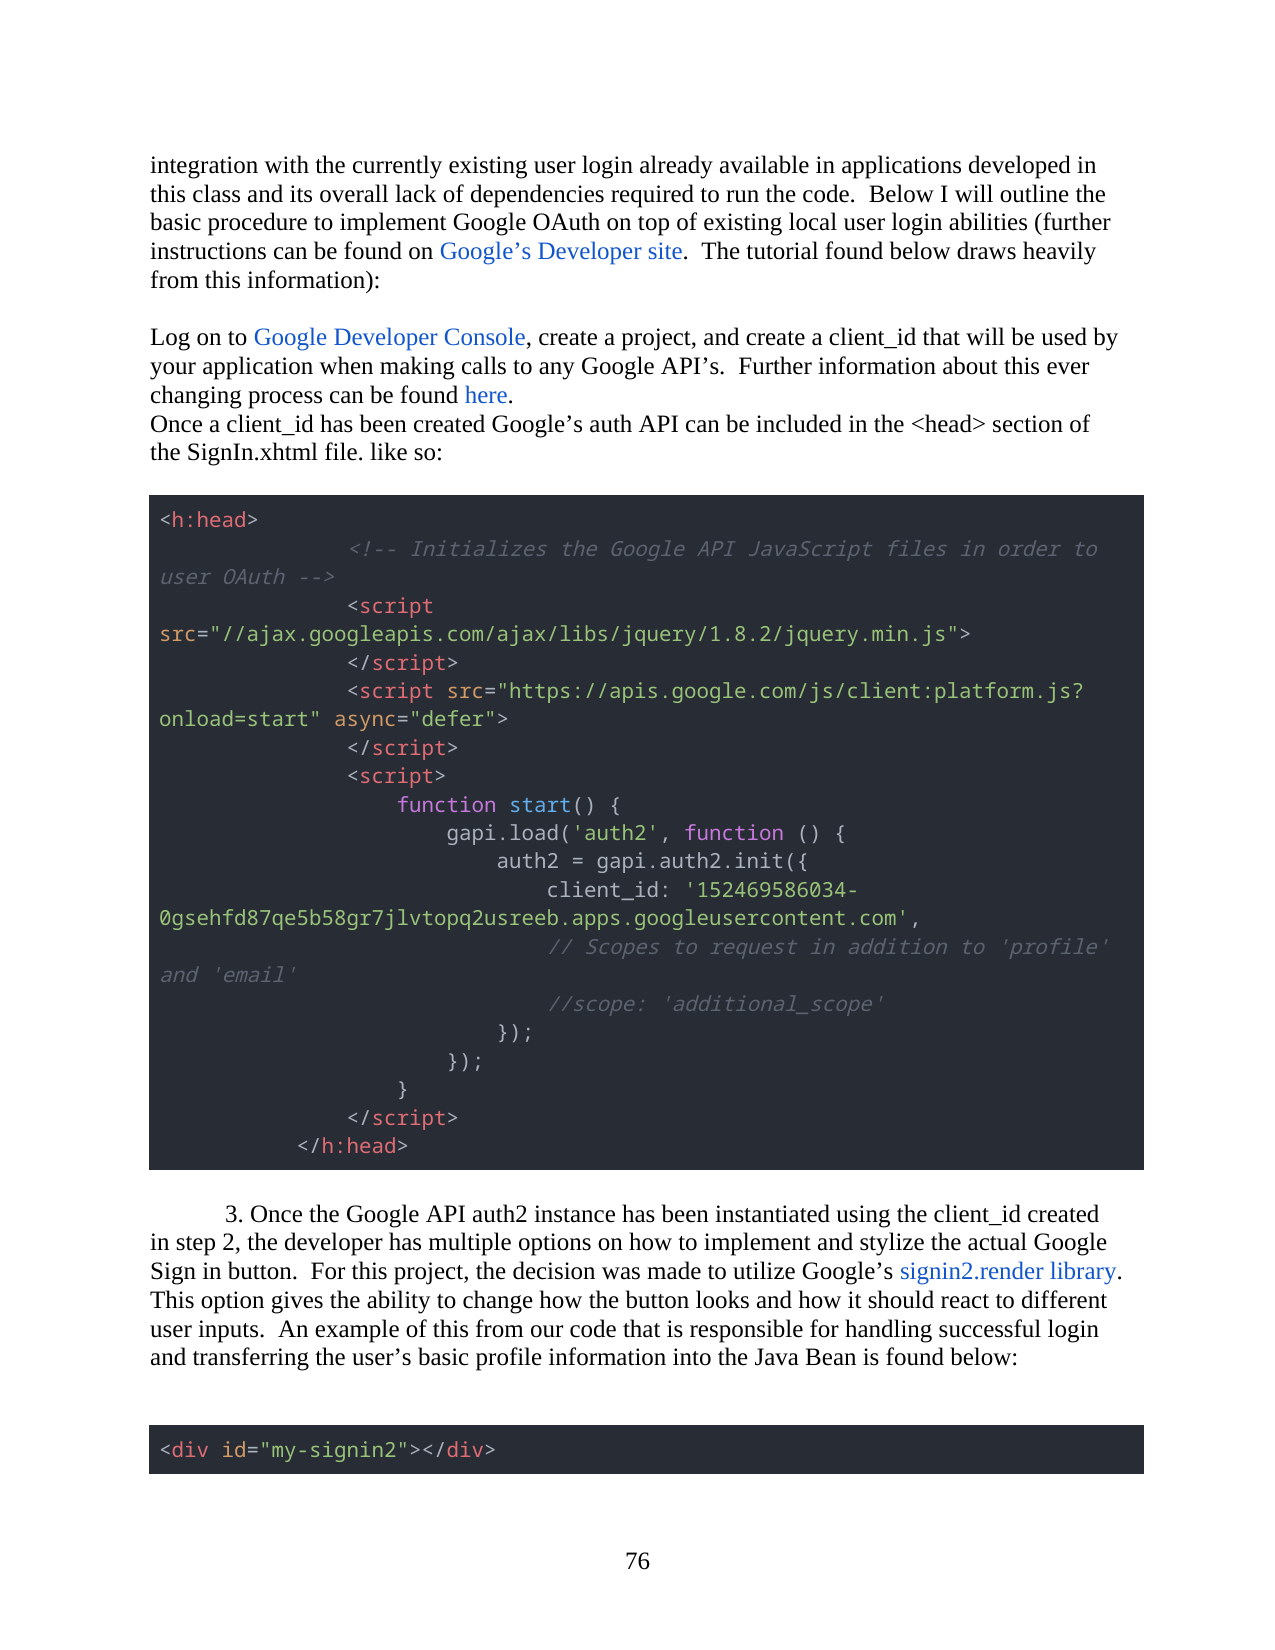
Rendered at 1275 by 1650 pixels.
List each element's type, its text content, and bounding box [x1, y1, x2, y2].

text Log on to Google Developer Console, create a project, and create a client_id that will be used by your application when making calls to any Google API’s. Further information about this ever changing process can be found here. [150, 322, 1125, 409]
text 3. Once the Google API auth2 instance has been instantiated using the client_id created in step 2, the developer has multiple options on how to implement and stylize the actual Google Sign in button. For this project, the decision was made to utilize Google’s signin2.render library. This option gives the ability to change how the button looks and how it should react to different user inputs. An example of this from our code that is responsible for handling successful login and transferring the user’s basic profile information into the Java Bean is found below: [150, 1199, 1125, 1371]
table_header <h:head> <!-- Initializes the Google API JavaScript files in order to user OAuth --> <script src="//ajax.googleapis.com/ajax/libs/jquery/1.8.2/jquery.min.js"> </script> <script src="https://apis.google.com/js/client:platform.js?onload=start" async="defer"> </script> <script> function start() { gapi.load('auth2', function () { auth2 = gapi.auth2.init({ client_id: '152469586034-0gsehfd87qe5b58gr7jlvtopq2usreeb.apps.googleusercontent.com', // Scopes to request in addition to 'profile' and 'email' //scope: 'additional_scope' }); }); } </script> </h:head> [149, 495, 1144, 1170]
text Once a client_id has been created Google’s auth API can be included in the <head> section of the SignIn.xhtml file. like so: [150, 409, 1125, 466]
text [150, 150, 1125, 294]
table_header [149, 1425, 1144, 1474]
